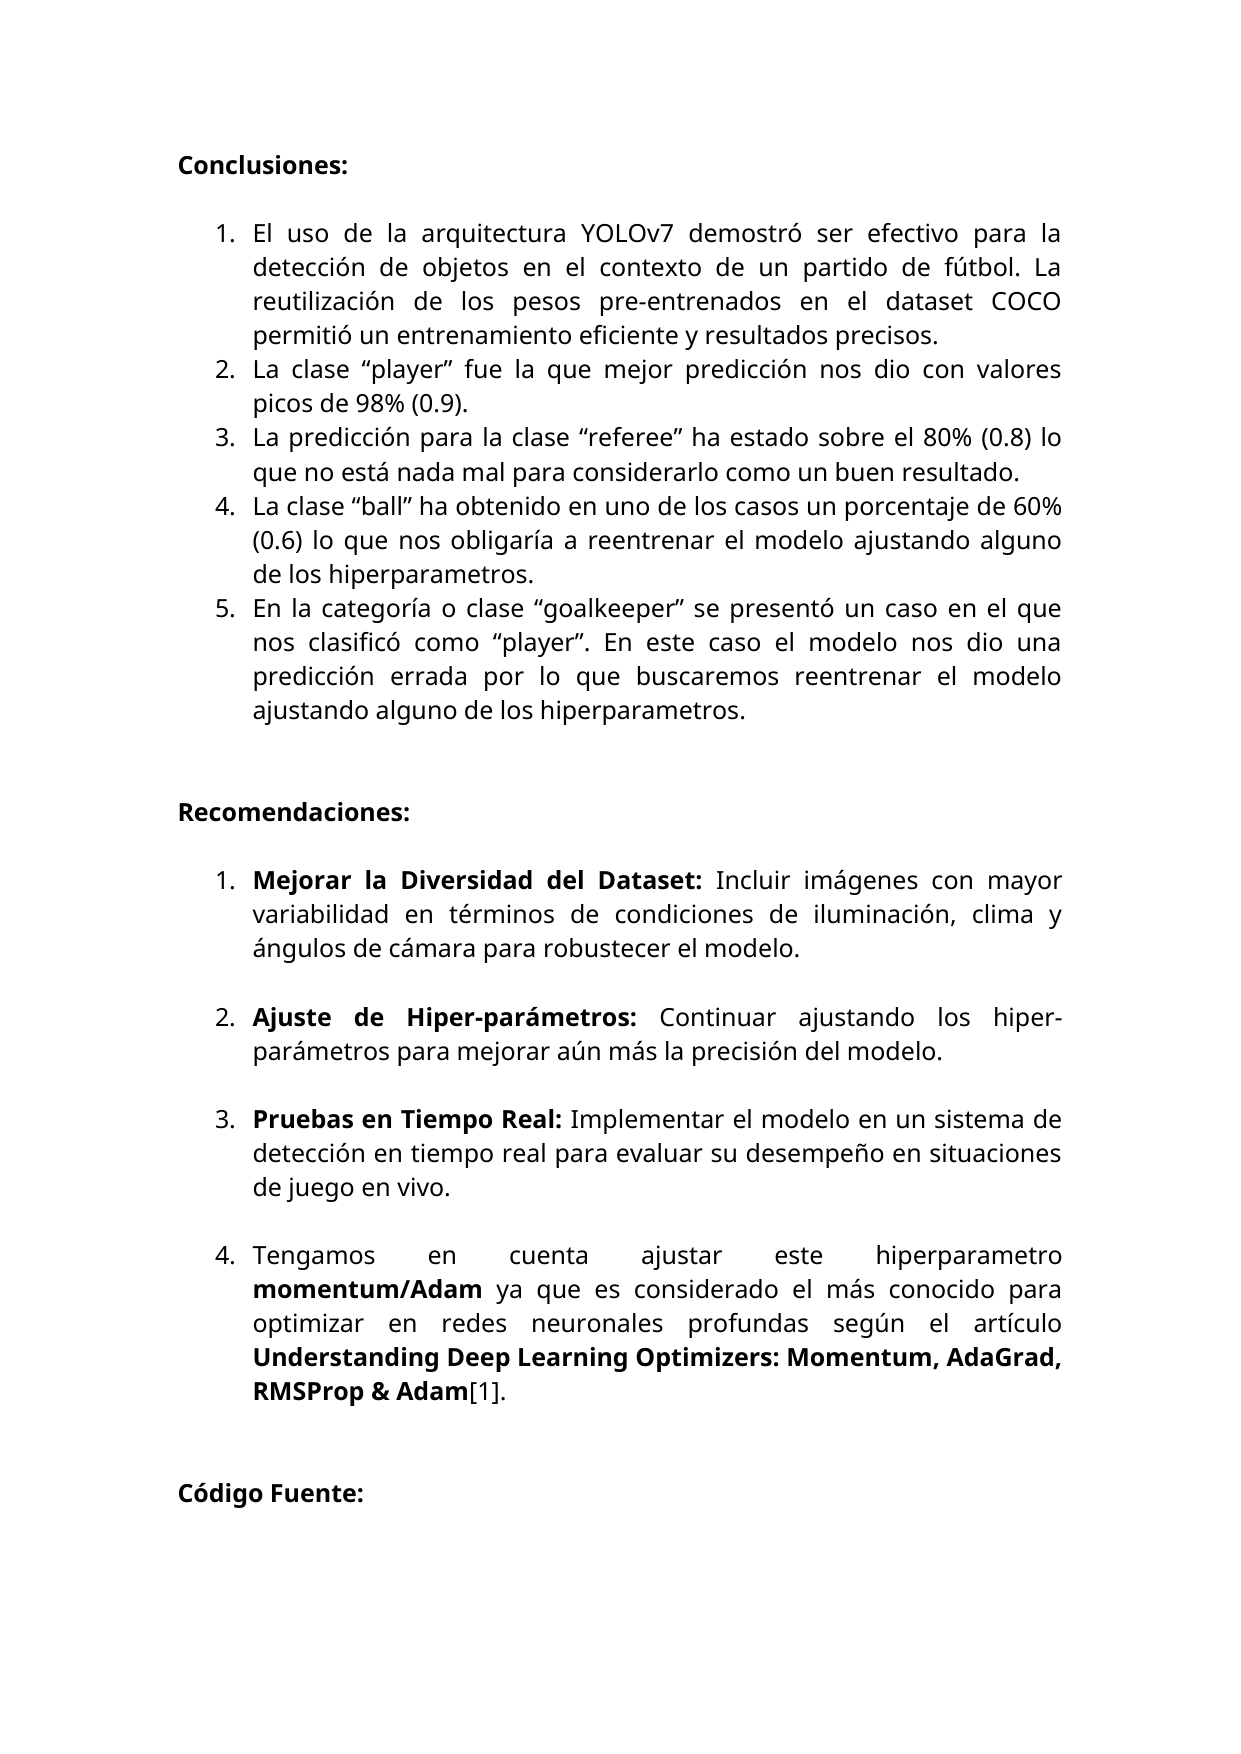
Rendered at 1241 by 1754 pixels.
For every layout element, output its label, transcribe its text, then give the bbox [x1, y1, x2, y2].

text Recomendaciones: [177, 795, 1063, 829]
list La predicción para la clase “referee” ha estado sobre el 80% (0.8) lo que no está nada mal para considerarlo como un buen resultado. [215, 420, 1063, 488]
list La clase “ball” ha obtenido en uno de los casos un porcentaje de 60% (0.6) lo que nos obligaría a reentrenar el modelo ajustando alguno de los hiperparametros. [215, 488, 1063, 590]
list Tengamos en cuenta ajustar este hiperparametro momentum/Adam ya que es considerado el más conocido para optimizar en redes neuronales profundas según el artículo Understanding Deep Learning Optimizers: Momentum, AdaGrad, RMSProp & Adam[1]. [215, 1238, 1063, 1408]
list La clase “player” fue la que mejor predicción nos dio con valores picos de 98% (0.9). [215, 352, 1063, 420]
list Mejorar la Diversidad del Dataset: Incluir imágenes con mayor variabilidad en términos de condiciones de iluminación, clima y ángulos de cámara para robustecer el modelo. [215, 863, 1063, 965]
text Código Fuente: [177, 1476, 1063, 1510]
list Pruebas en Tiempo Real: Implementar el modelo en un sistema de detección en tiempo real para evaluar su desempeño en situaciones de juego en vivo. [215, 1101, 1063, 1203]
list En la categoría o clase “goalkeeper” se presentó un caso en el que nos clasificó como “player”. En este caso el modelo nos dio una predicción errada por lo que buscaremos reentrenar el modelo ajustando alguno de los hiperparametros. [215, 590, 1063, 727]
list El uso de la arquitectura YOLOv7 demostró ser efectivo para la detección de objetos en el contexto de un partido de fútbol. La reutilización de los pesos pre-entrenados en el dataset COCO permitió un entrenamiento eficiente y resultados precisos. [215, 216, 1063, 352]
text Conclusiones: [177, 148, 1063, 182]
list Ajuste de Hiper-parámetros: Continuar ajustando los hiper-parámetros para mejorar aún más la precisión del modelo. [215, 999, 1063, 1067]
